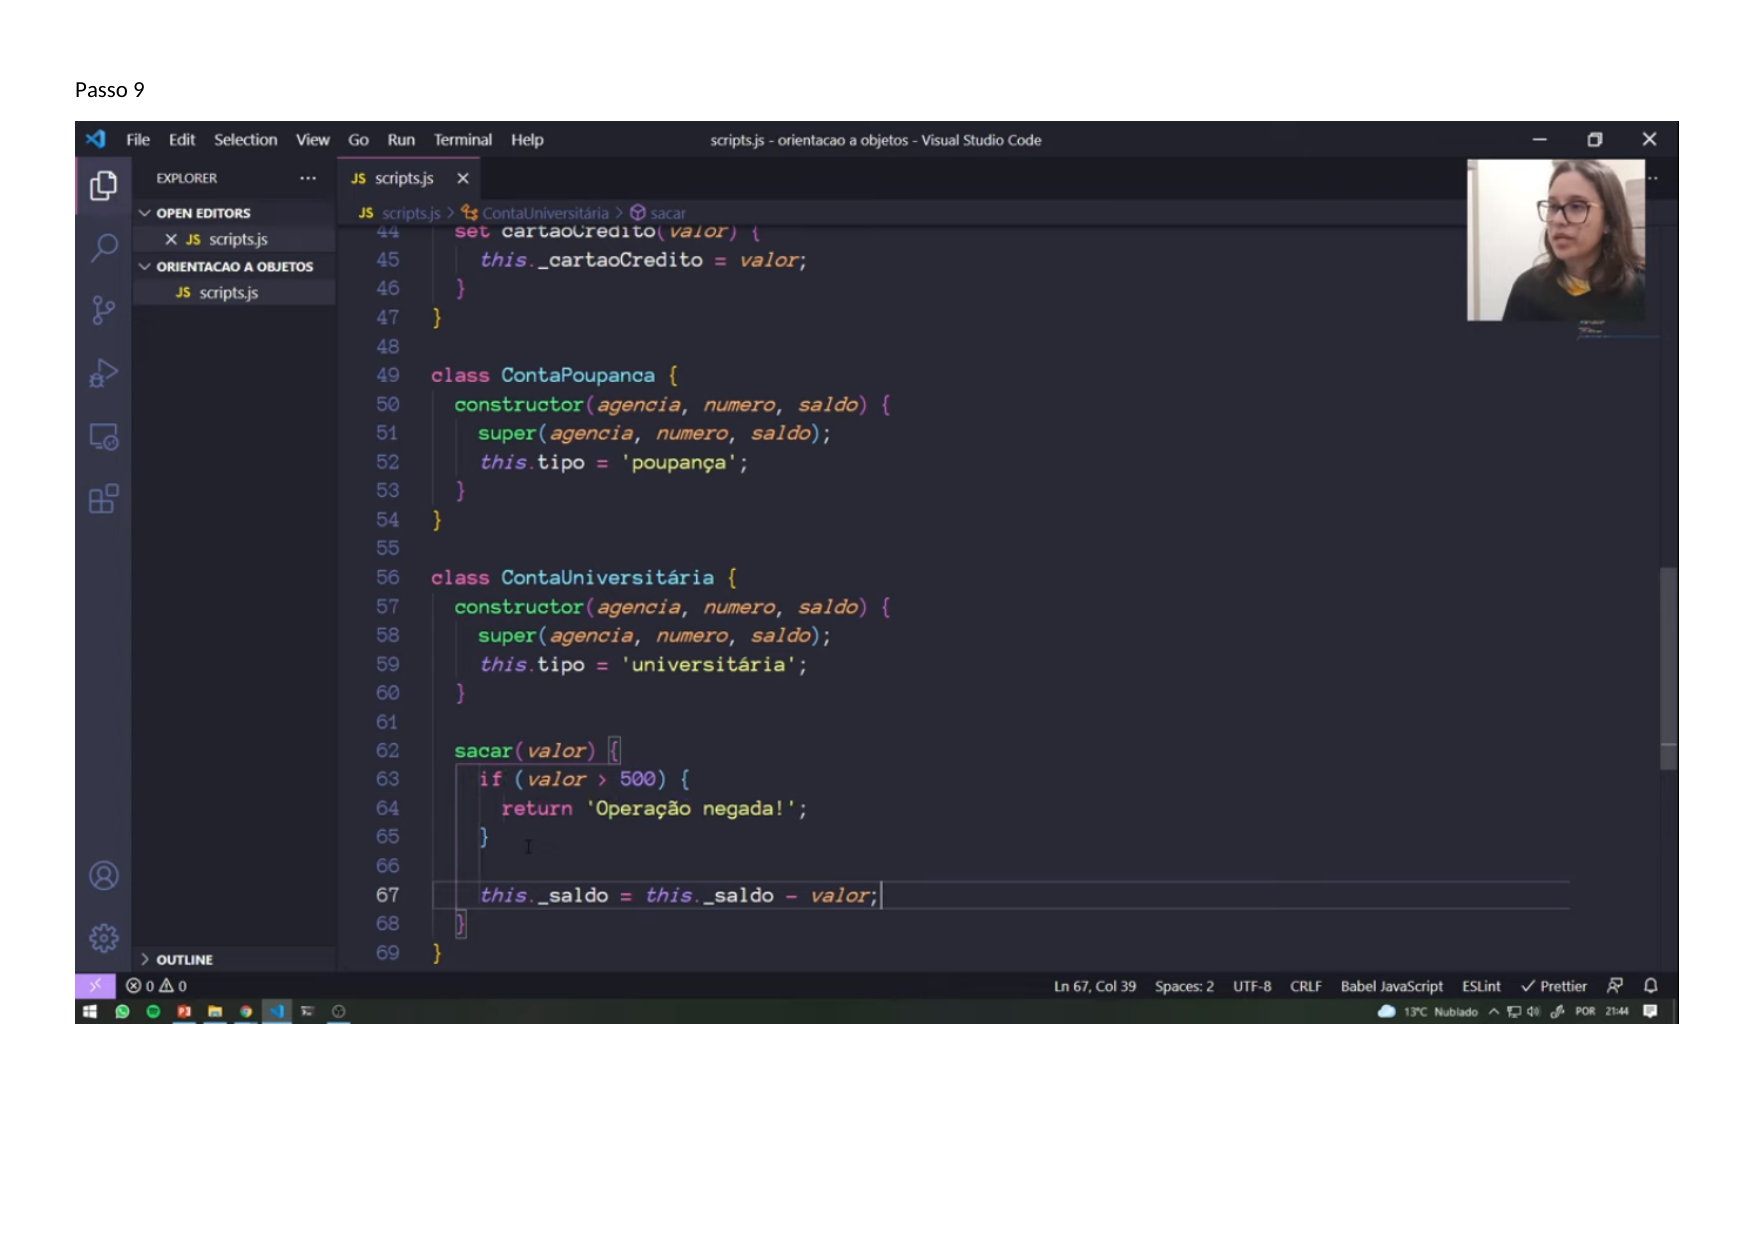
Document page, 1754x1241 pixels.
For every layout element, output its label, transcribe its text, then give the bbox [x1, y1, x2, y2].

picture [75, 121, 1679, 1024]
text Passo 9 [75, 75, 1679, 103]
